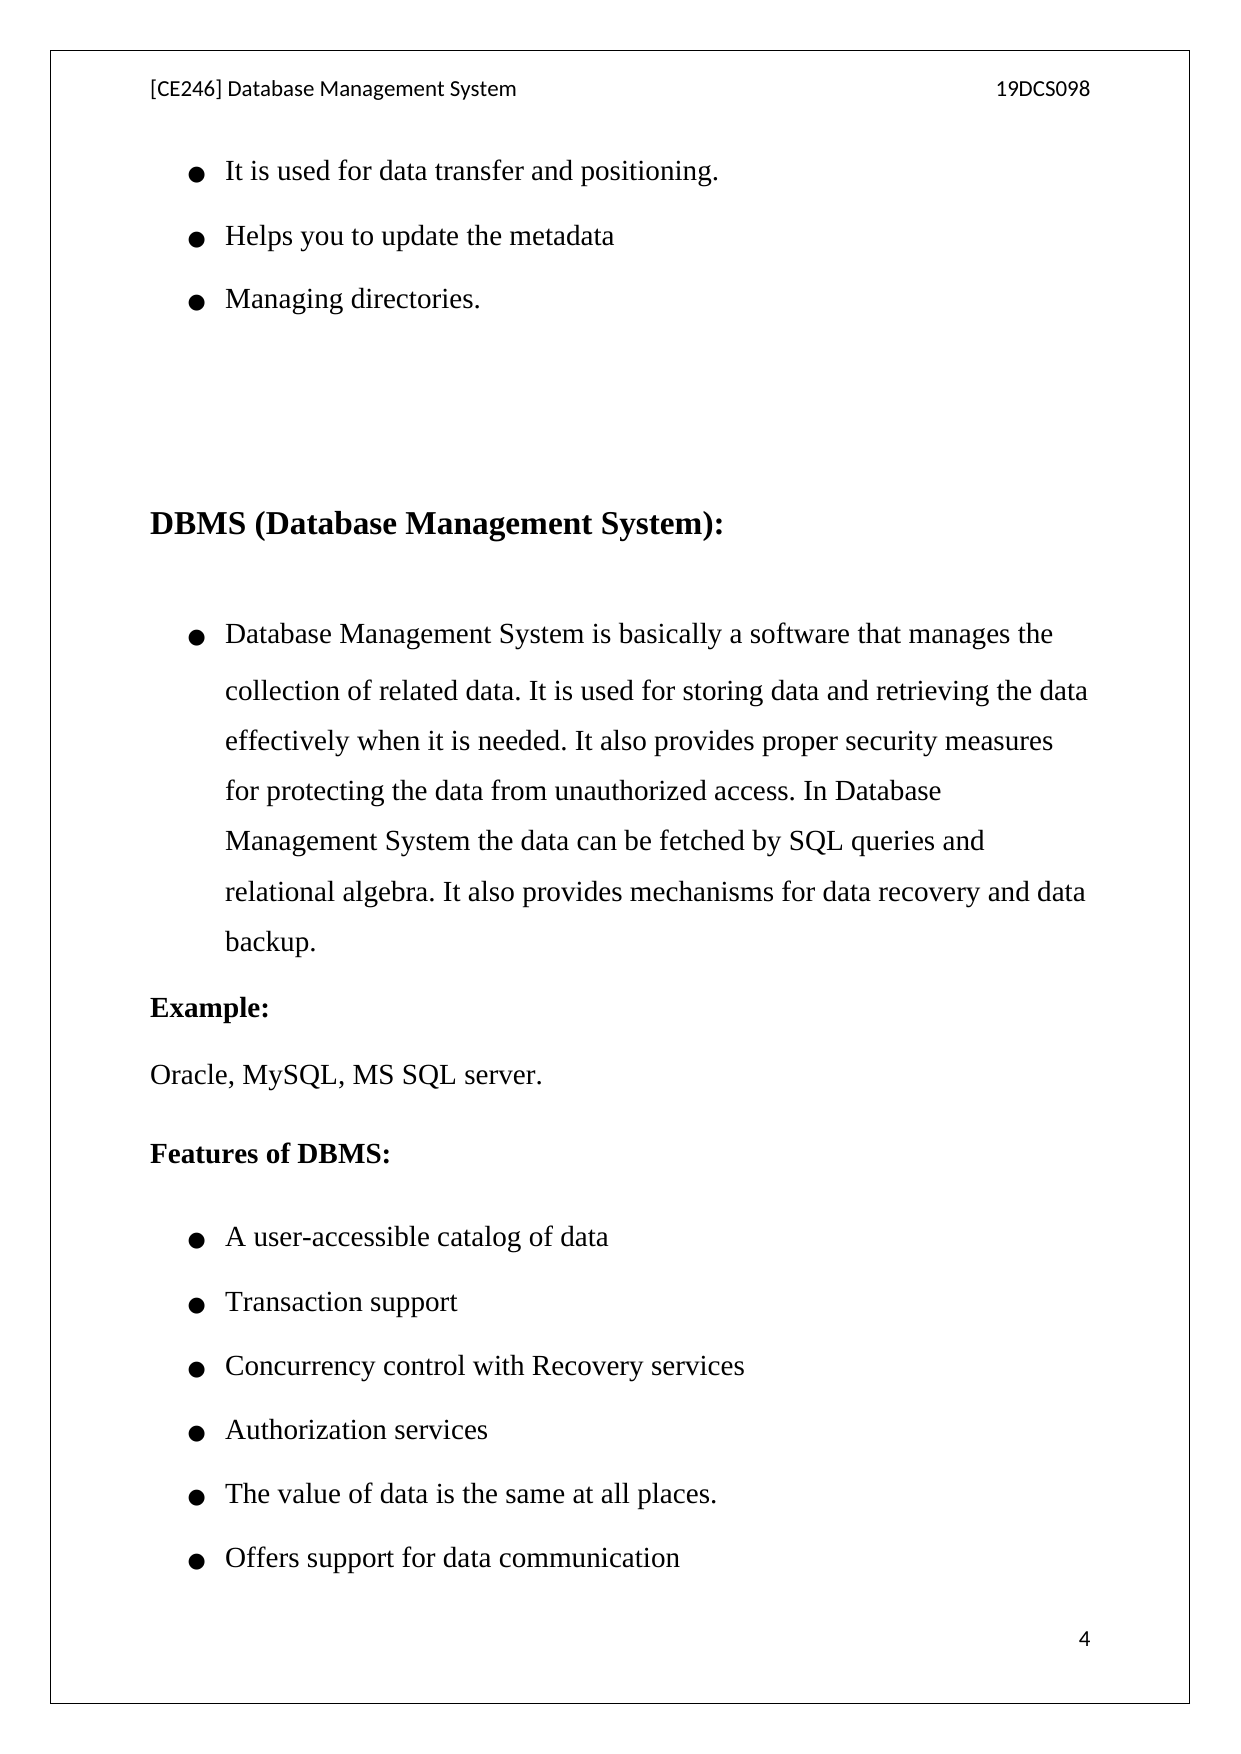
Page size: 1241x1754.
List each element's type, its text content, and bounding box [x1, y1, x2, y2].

text DBMS (Database Management System): [150, 503, 1090, 583]
list The value of data is the same at all places. [187, 1472, 1090, 1515]
text Example: [150, 990, 1090, 1024]
list Authorization services [187, 1408, 1090, 1451]
list Managing directories. [187, 278, 1090, 321]
list Concurrency control with Recovery services [187, 1344, 1090, 1387]
list Database Management System is basically a software that manages the collection of related data. It is used for storing data and retrieving the data effectively when it is needed. It also provides proper security measures for protecting the data from unauthorized access. In Database Management System the data can be fetched by SQL queries and relational algebra. It also provides mechanisms for data recovery and data backup. [187, 613, 1090, 958]
text Features of DBMS: [150, 1137, 1090, 1170]
list It is used for data transfer and positioning. [187, 150, 1090, 193]
text Oracle, MySQL, MS SQL server. [150, 1057, 1090, 1091]
list Transaction support [187, 1280, 1090, 1323]
list A user-accessible catalog of data [187, 1216, 1090, 1259]
list Offers support for data communication [187, 1536, 1090, 1579]
list Helps you to update the metadata [187, 214, 1090, 257]
